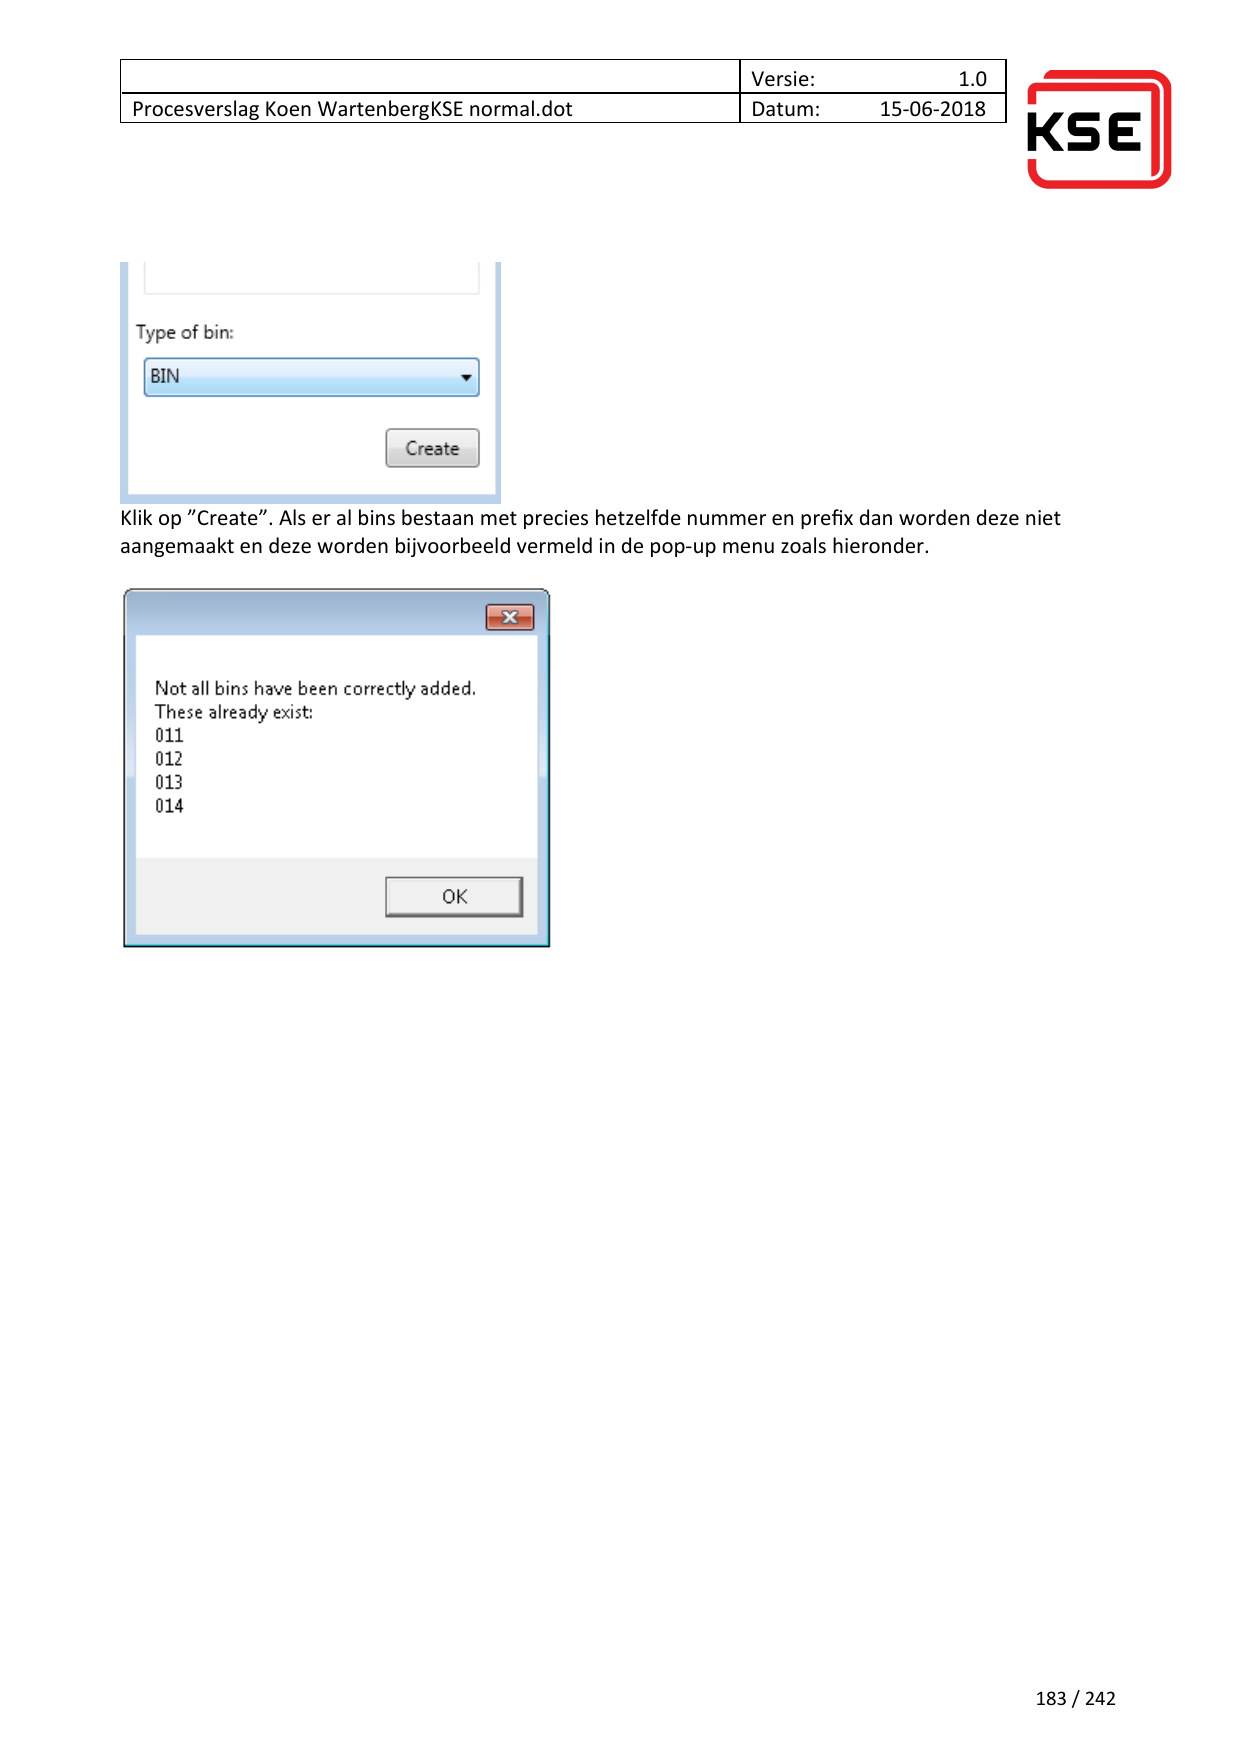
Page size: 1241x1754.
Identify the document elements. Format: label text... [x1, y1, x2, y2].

picture [120, 262, 502, 504]
picture [1027, 70, 1172, 189]
text Klik op ”Create”. Als er al bins bestaan met precies hetzelfde nummer en prefix dan worden deze niet aangemaakt en deze worden bijvoorbeeld vermeld in de pop-up menu zoals hieronder. [120, 503, 1150, 559]
picture [120, 587, 566, 957]
